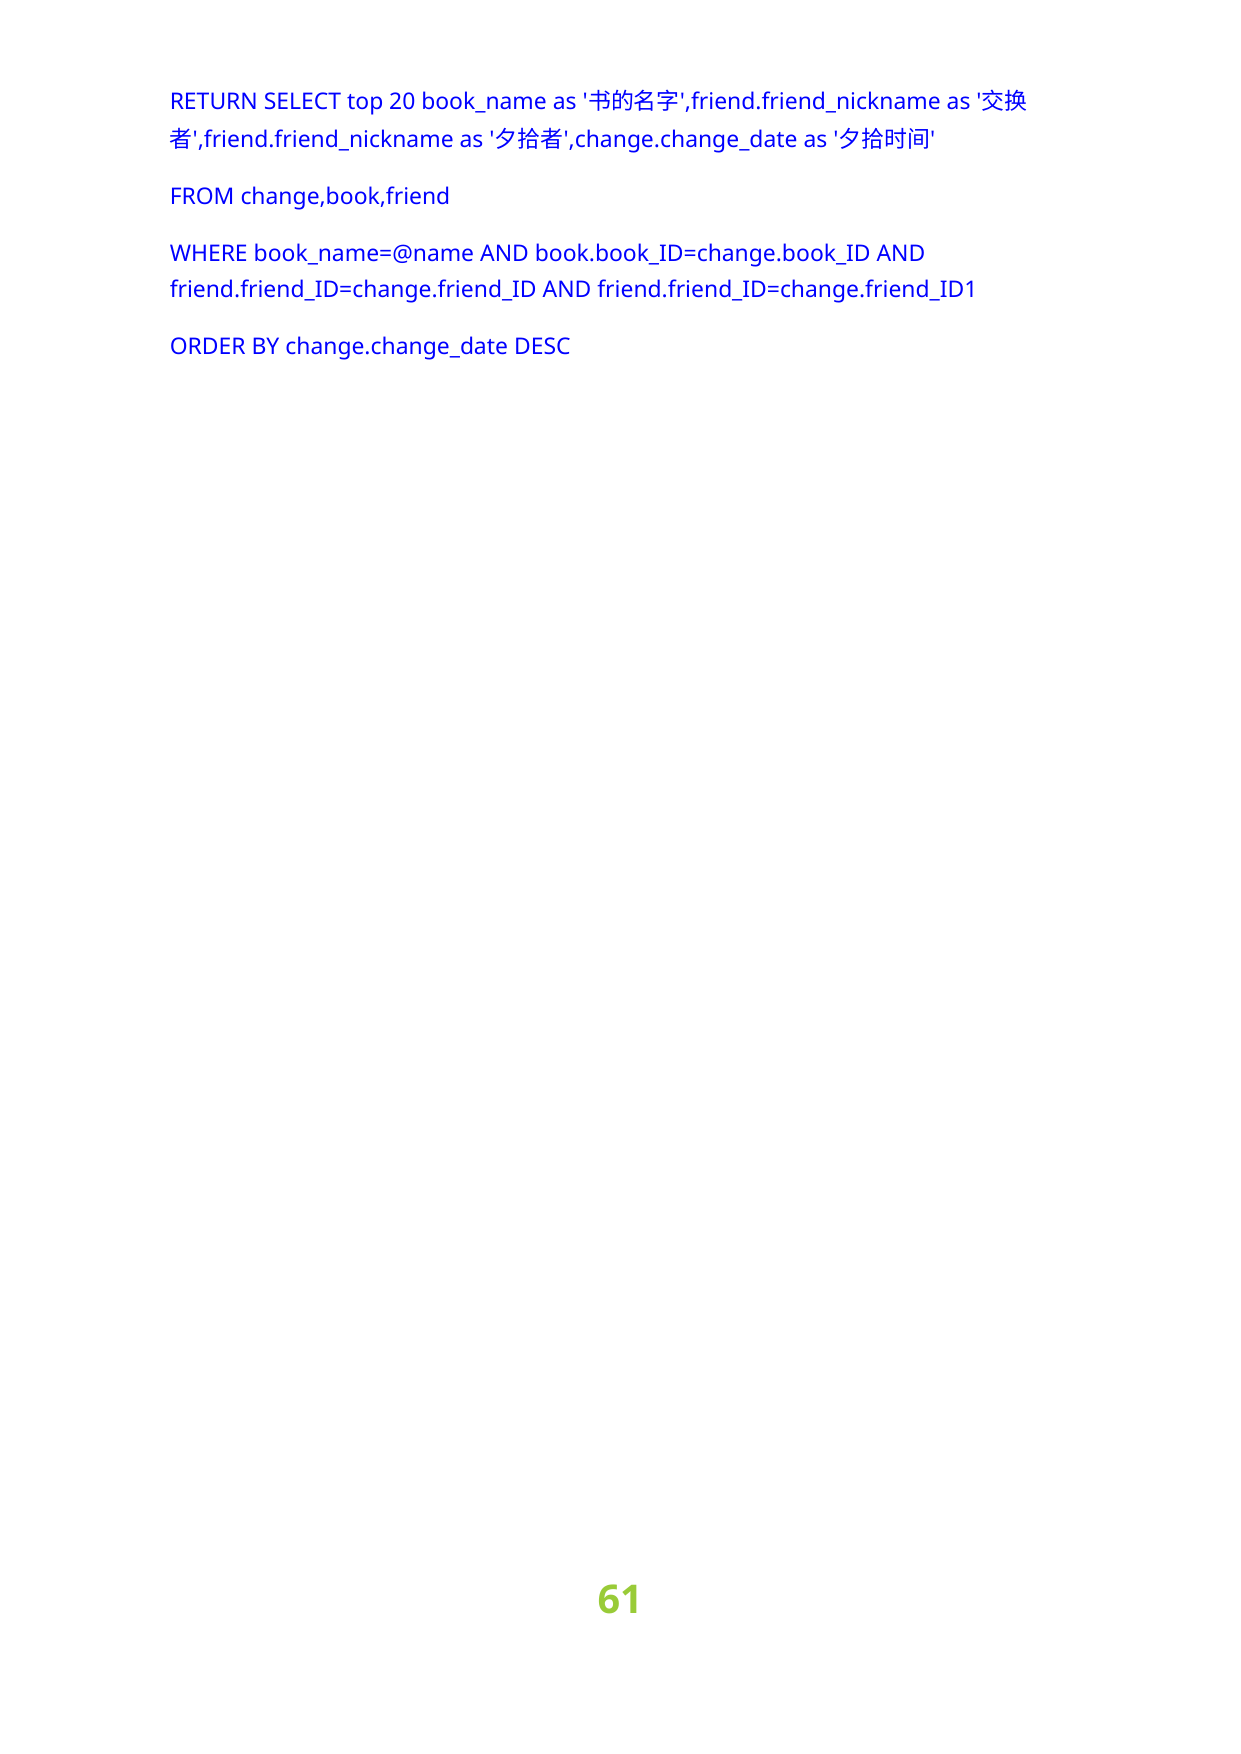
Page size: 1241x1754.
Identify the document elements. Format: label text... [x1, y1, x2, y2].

text WHERE book_name=@name AND book.book_ID=change.book_ID AND friend.friend_ID=change.friend_ID AND friend.friend_ID=change.friend_ID1 [169, 237, 1071, 304]
text FROM change,book,friend [169, 180, 1071, 211]
text ORDER BY change.change_date DESC [169, 329, 1071, 361]
text RETURN SELECT top 20 book_name as '书的名字',friend.friend_nickname as '交换者',friend.friend_nickname as '夕拾者',change.change_date as '夕拾时间' [169, 83, 1071, 154]
